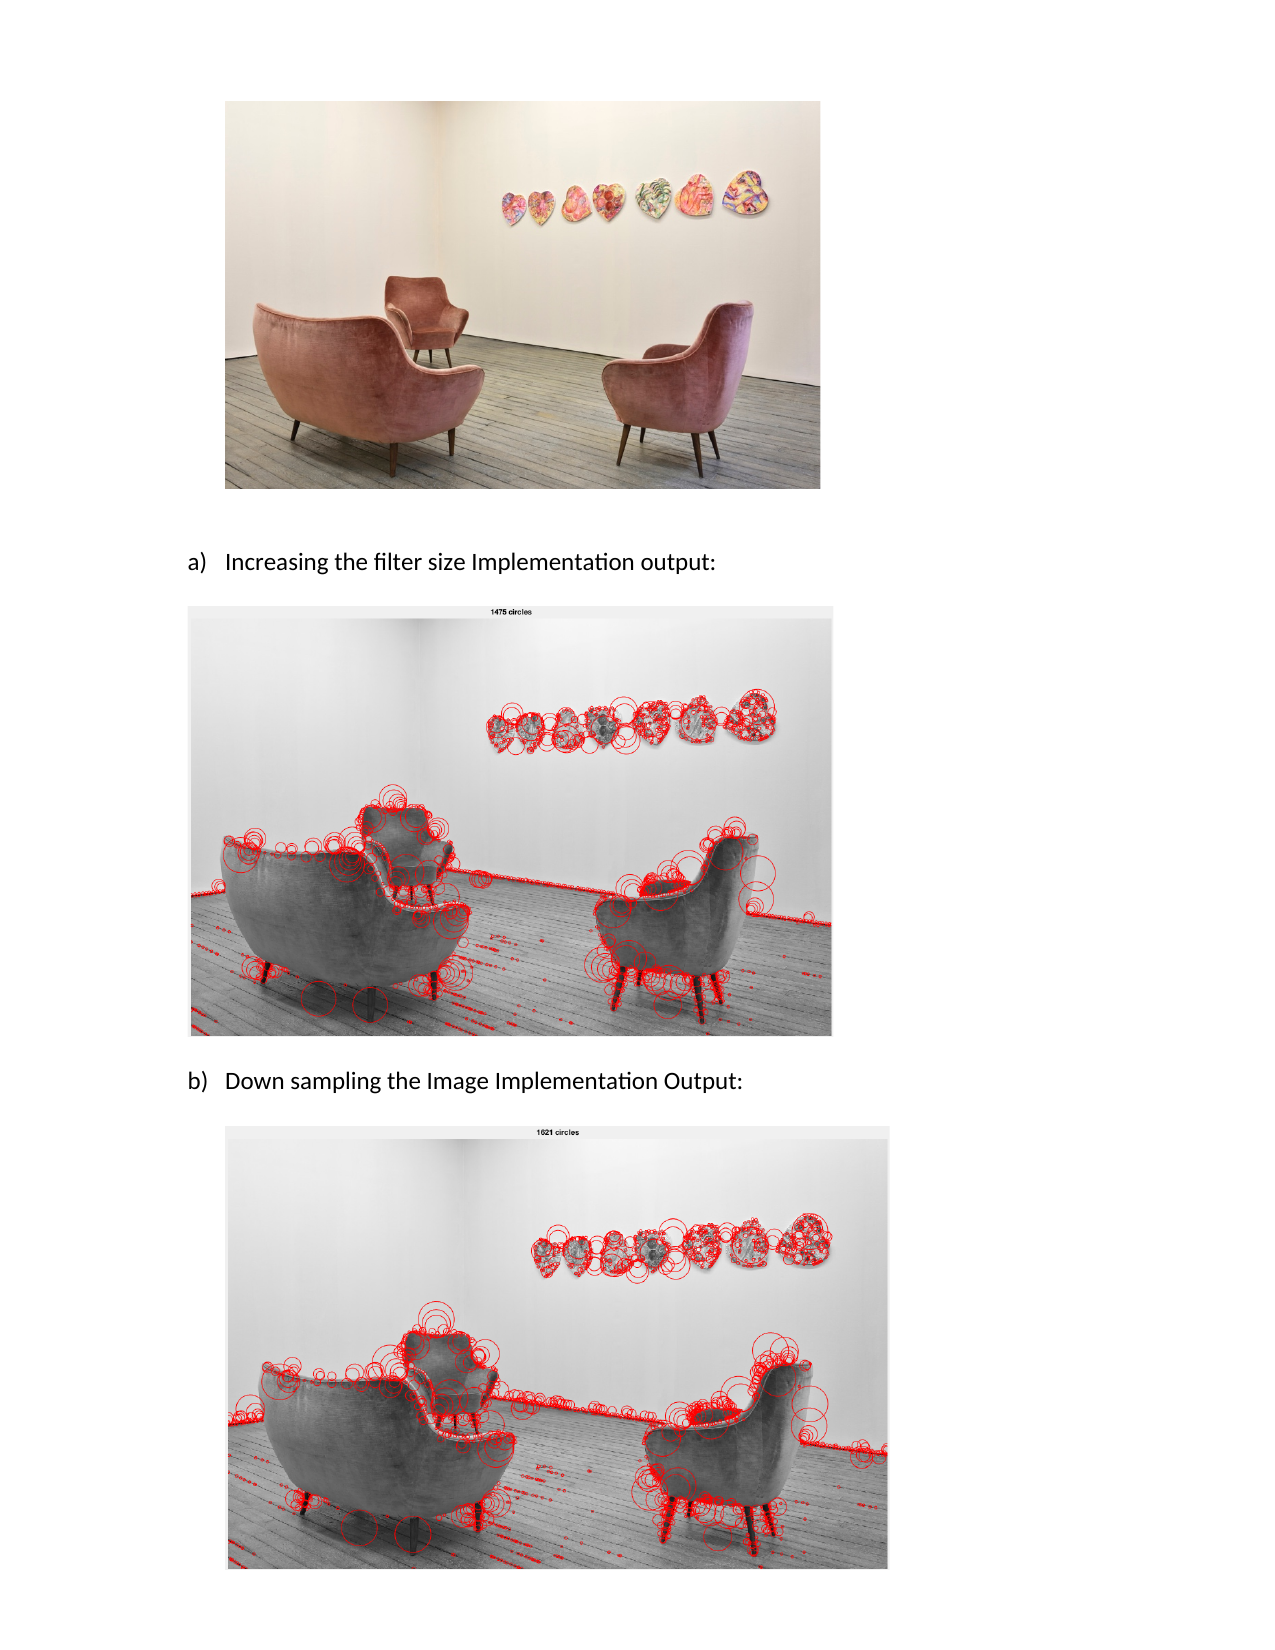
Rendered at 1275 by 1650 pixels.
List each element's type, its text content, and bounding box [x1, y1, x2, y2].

list Down sampling the Image Implementation Output: [187, 1065, 1125, 1095]
picture [187, 606, 834, 1037]
picture [225, 101, 821, 489]
picture [225, 1126, 890, 1570]
list Increasing the filter size Implementation output: [187, 546, 1125, 576]
